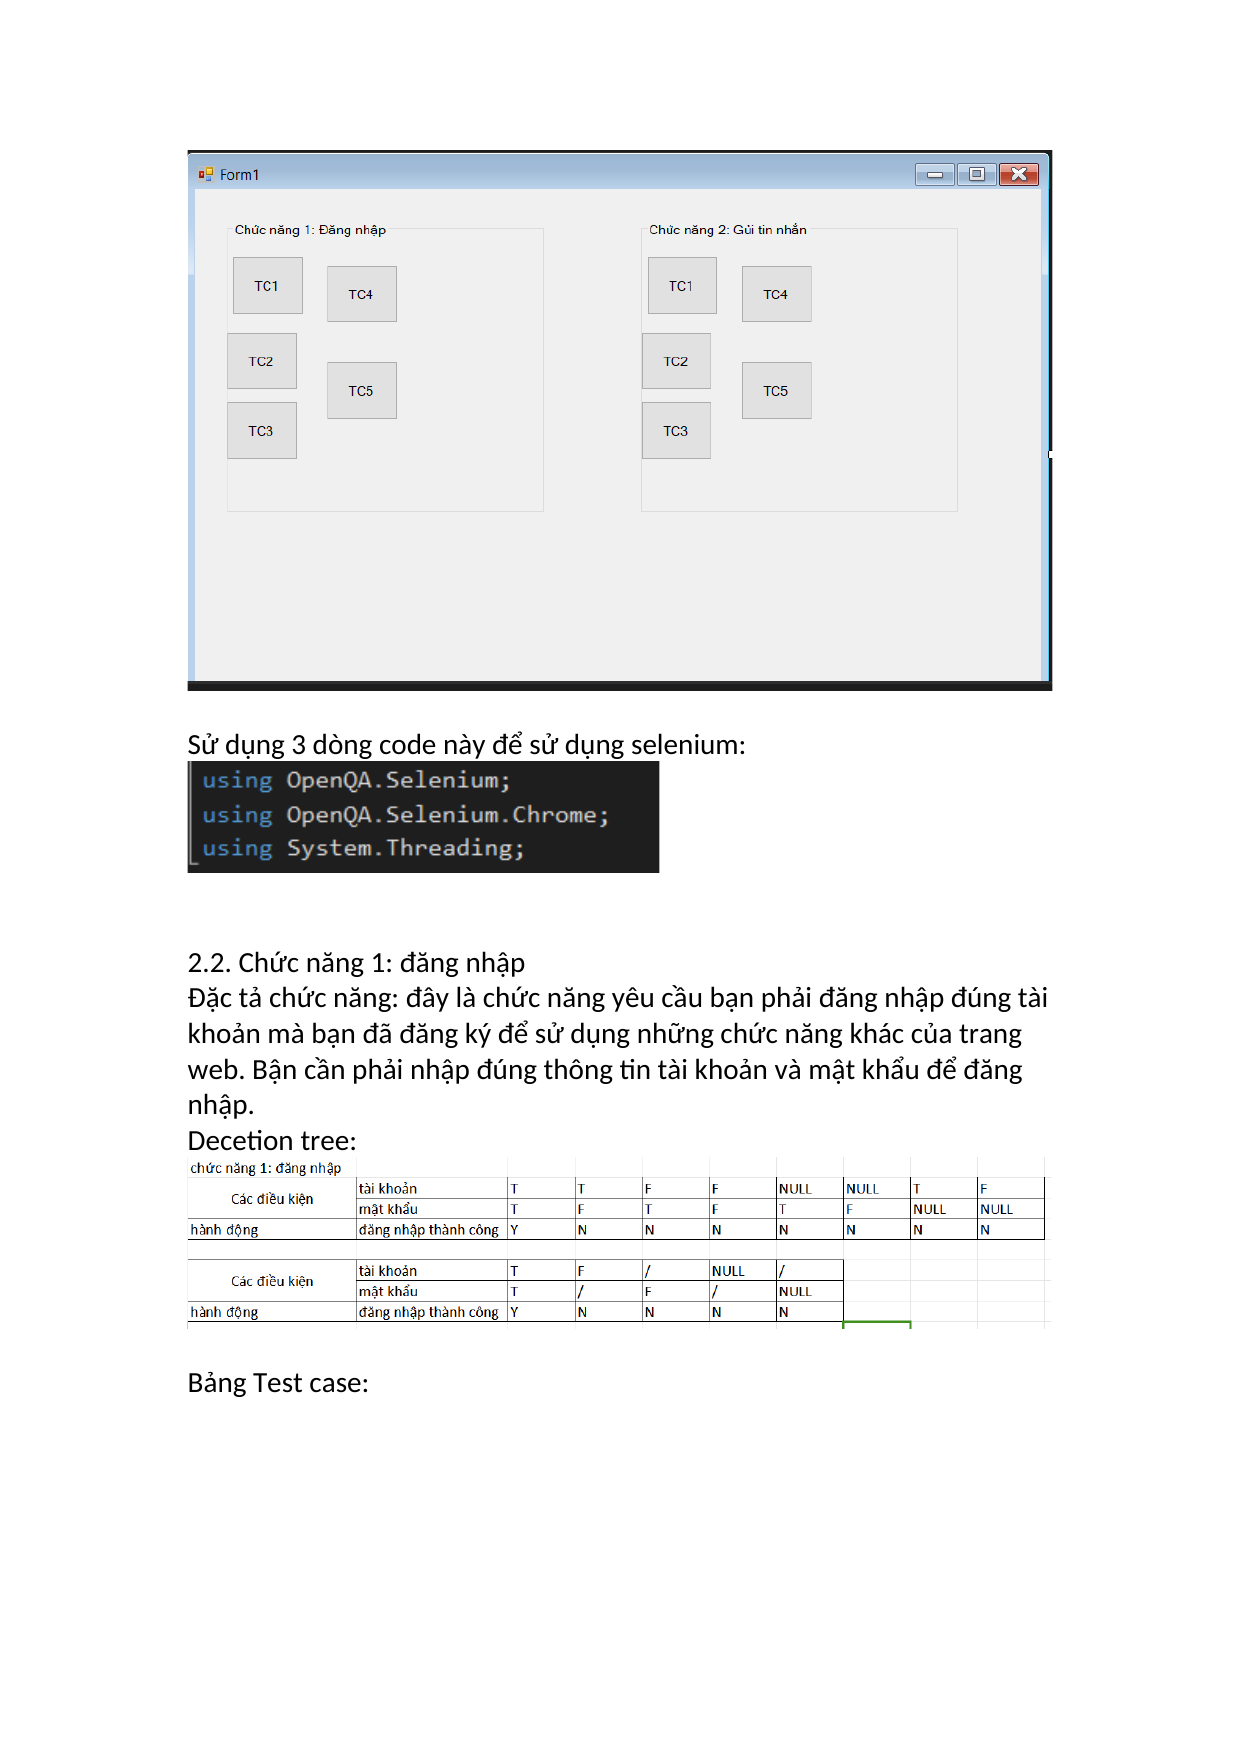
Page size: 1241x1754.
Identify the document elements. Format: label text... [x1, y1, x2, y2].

list Chức năng 1: đăng nhập [187, 944, 1053, 979]
picture [187, 150, 1053, 691]
text Bảng Test case: [187, 1364, 1053, 1399]
text Decetion tree: [187, 1122, 1053, 1158]
text Đặc tả chức năng: đây là chức năng yêu cầu bạn phải đăng nhập đúng tài khoản mà bạn đã đăng ký để sử dụng những chức năng khác của trang web. Bận cần phải nhập đúng thông tin tài khoản và mật khẩu để đăng nhập. [187, 979, 1053, 1122]
picture [187, 761, 660, 873]
picture [187, 1157, 1052, 1329]
text Sử dụng 3 dòng code này để sử dụng selenium: [187, 726, 1053, 762]
